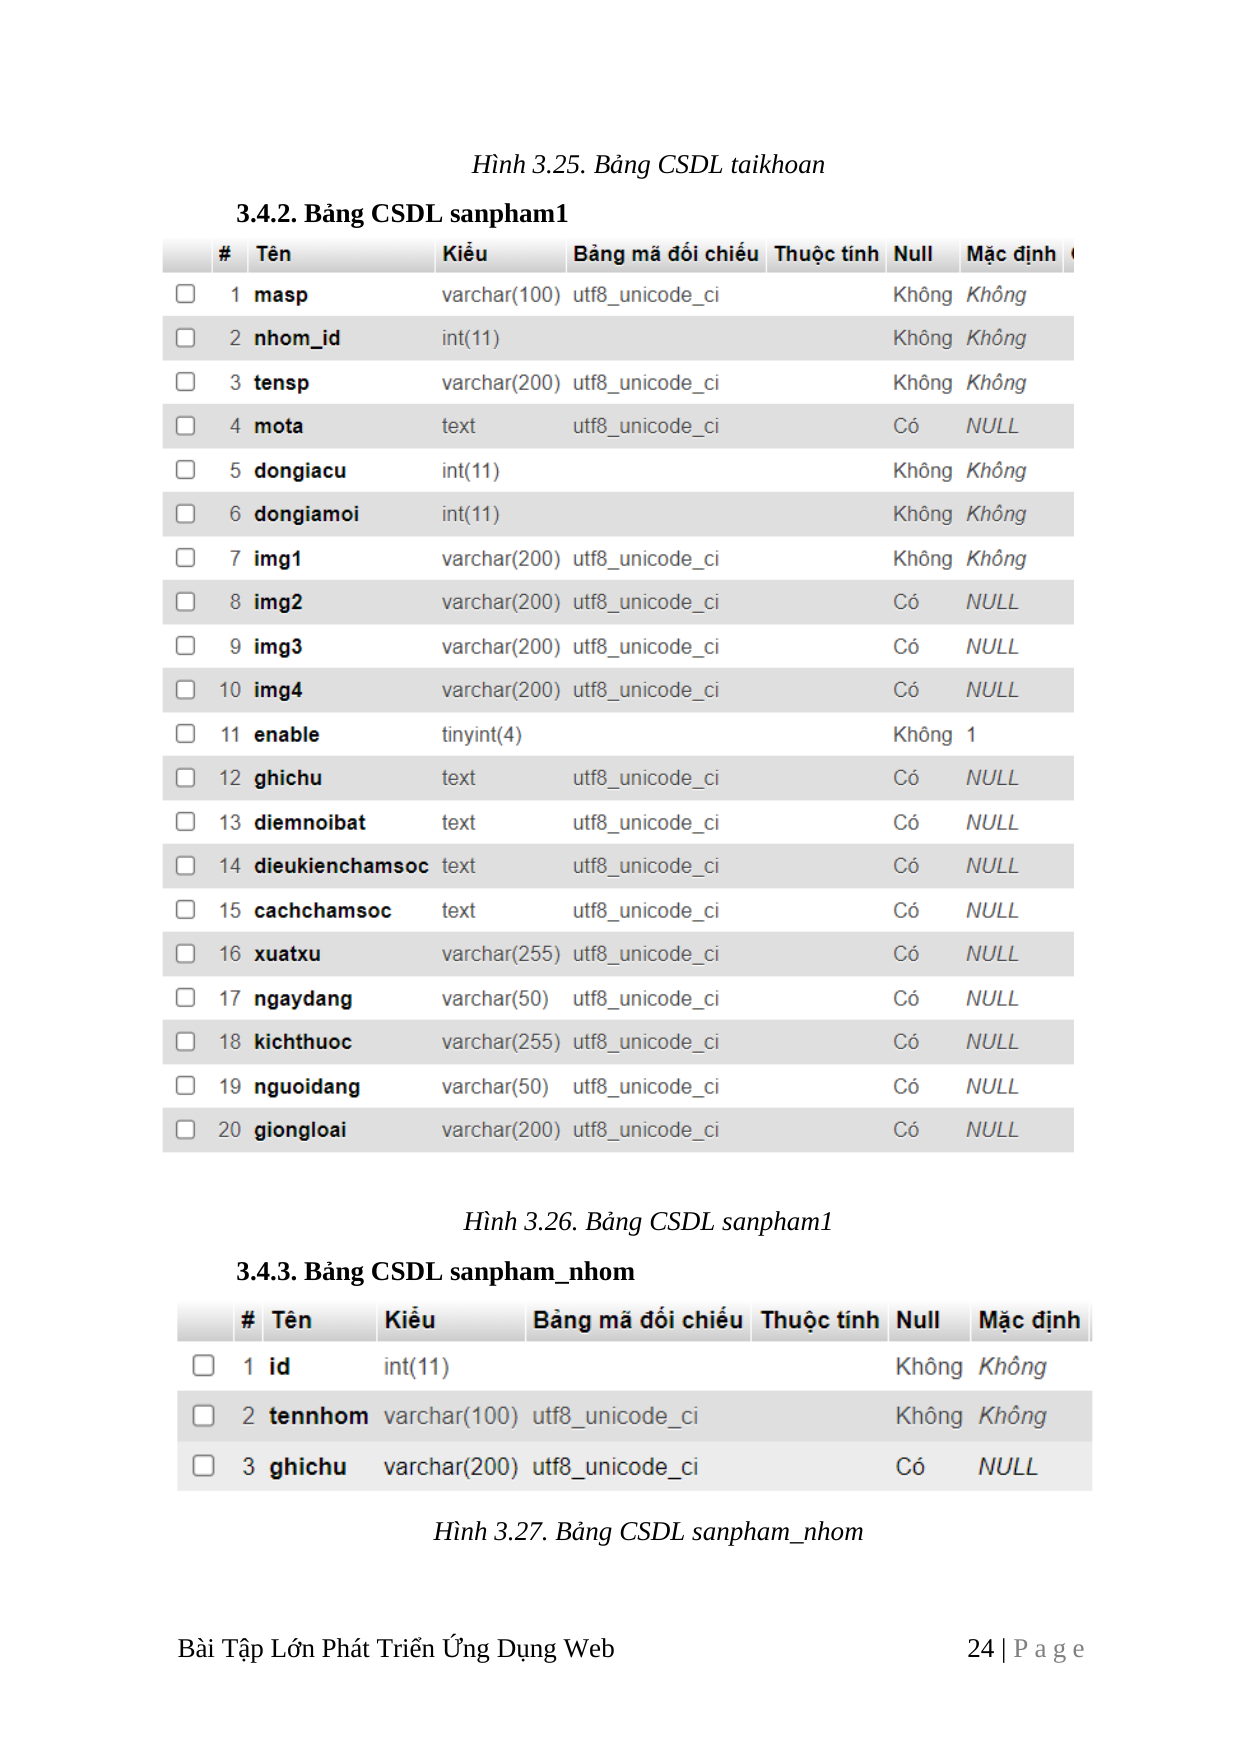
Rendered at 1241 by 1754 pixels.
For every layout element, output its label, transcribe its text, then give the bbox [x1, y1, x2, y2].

text Hình 3.27. Bảng CSDL sanpham_nhom [177, 1515, 1092, 1547]
picture [177, 1298, 1093, 1510]
text Hình 3.25. Bảng CSDL taikhoan [177, 148, 1092, 179]
picture [162, 238, 1075, 1166]
subtitle 3.4.3. Bảng CSDL sanpham_nhom [236, 1255, 1092, 1286]
subtitle 3.4.2. Bảng CSDL sanpham1 [236, 197, 1092, 229]
